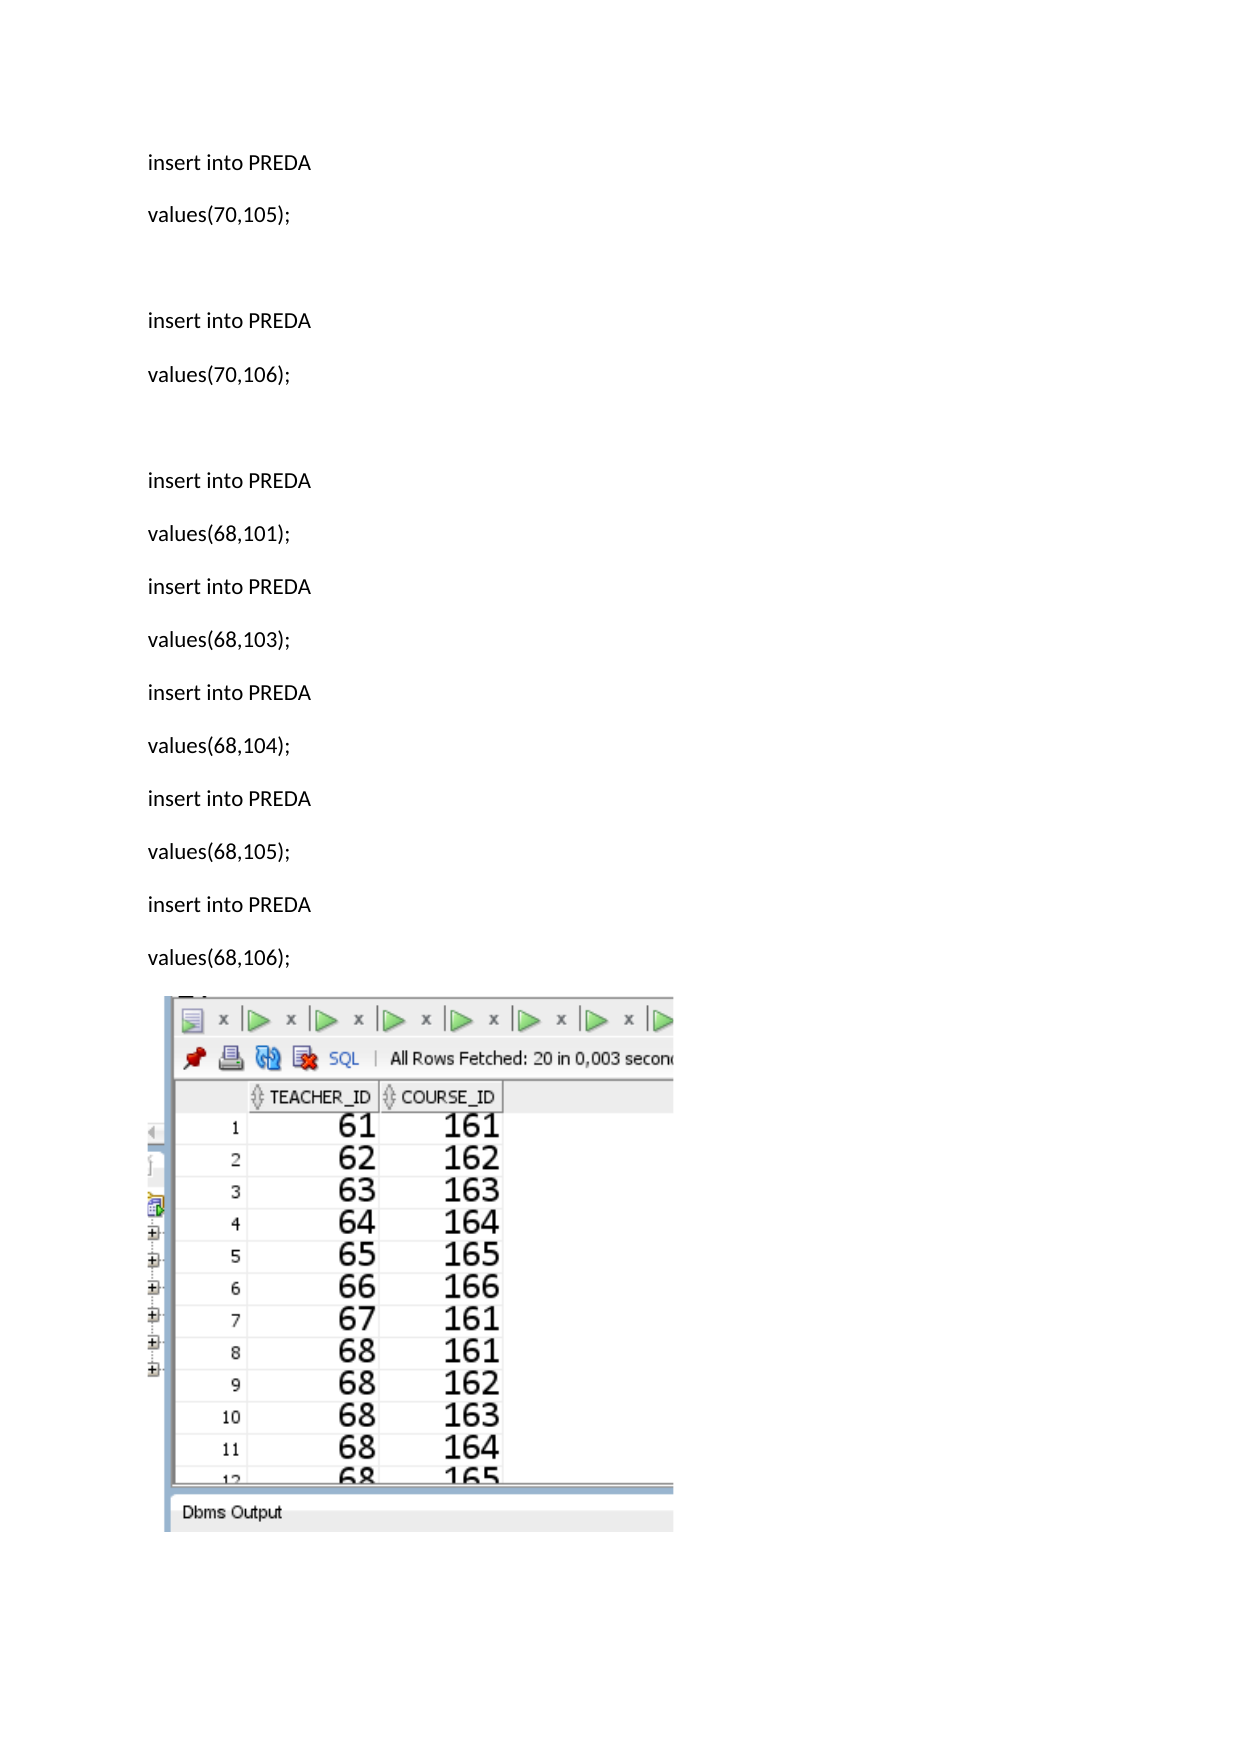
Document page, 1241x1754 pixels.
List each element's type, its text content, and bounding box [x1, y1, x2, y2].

text values(68,106); [148, 943, 1093, 971]
text insert into PREDA [148, 307, 1093, 335]
text values(70,105); [148, 201, 1093, 229]
text insert into PREDA [148, 890, 1093, 918]
text insert into PREDA [148, 678, 1093, 706]
text values(70,106); [148, 360, 1093, 388]
picture [147, 996, 674, 1532]
text values(68,105); [148, 837, 1093, 865]
text values(68,104); [148, 731, 1093, 759]
text insert into PREDA [148, 466, 1093, 494]
text insert into PREDA [148, 784, 1093, 812]
text insert into PREDA [148, 148, 1093, 176]
text insert into PREDA [148, 572, 1093, 600]
text values(68,101); [148, 519, 1093, 547]
text values(68,103); [148, 625, 1093, 653]
